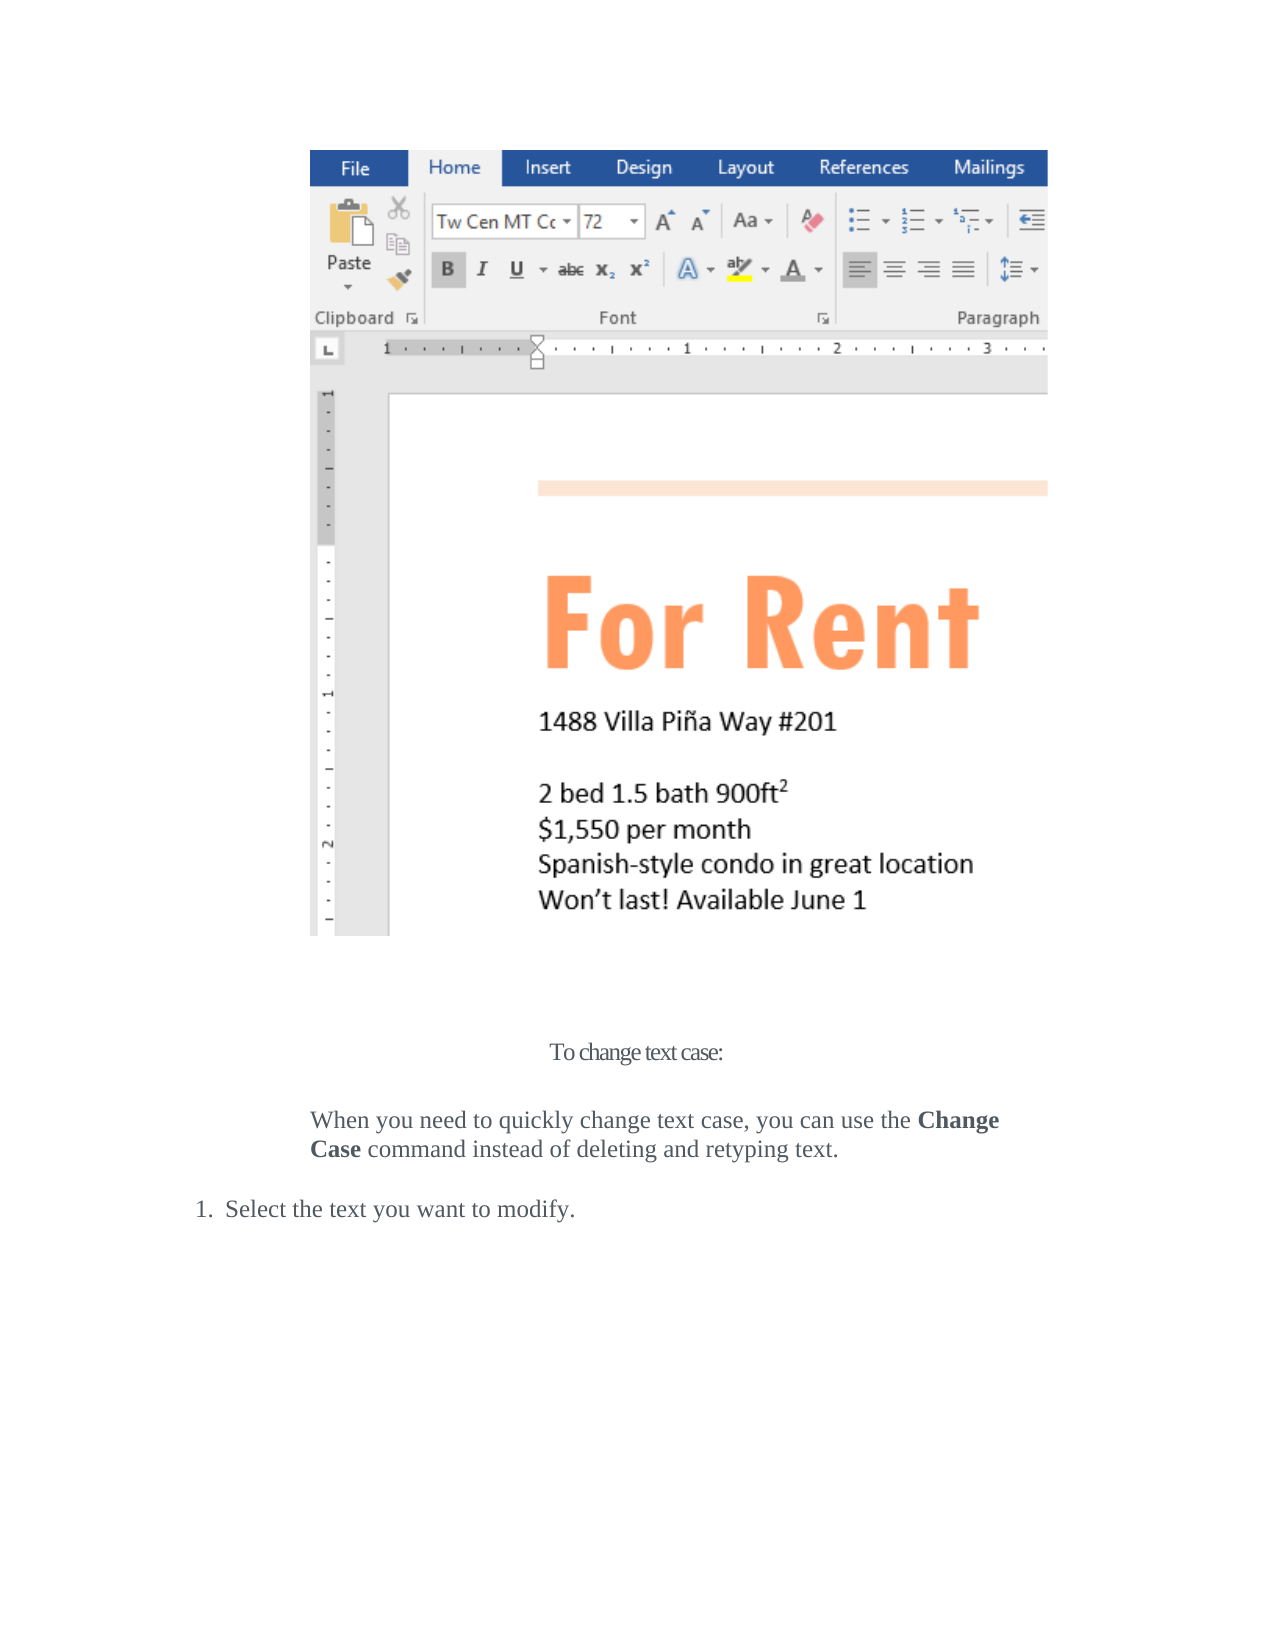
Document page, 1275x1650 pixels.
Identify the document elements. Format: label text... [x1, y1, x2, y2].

list Select the text you want to modify. [195, 1194, 1125, 1223]
text When you need to quickly change text case, you can use the Change Case command instead of deleting and retyping text. [310, 1105, 1125, 1163]
picture [310, 150, 1048, 936]
text To change text case: [150, 1037, 1125, 1066]
